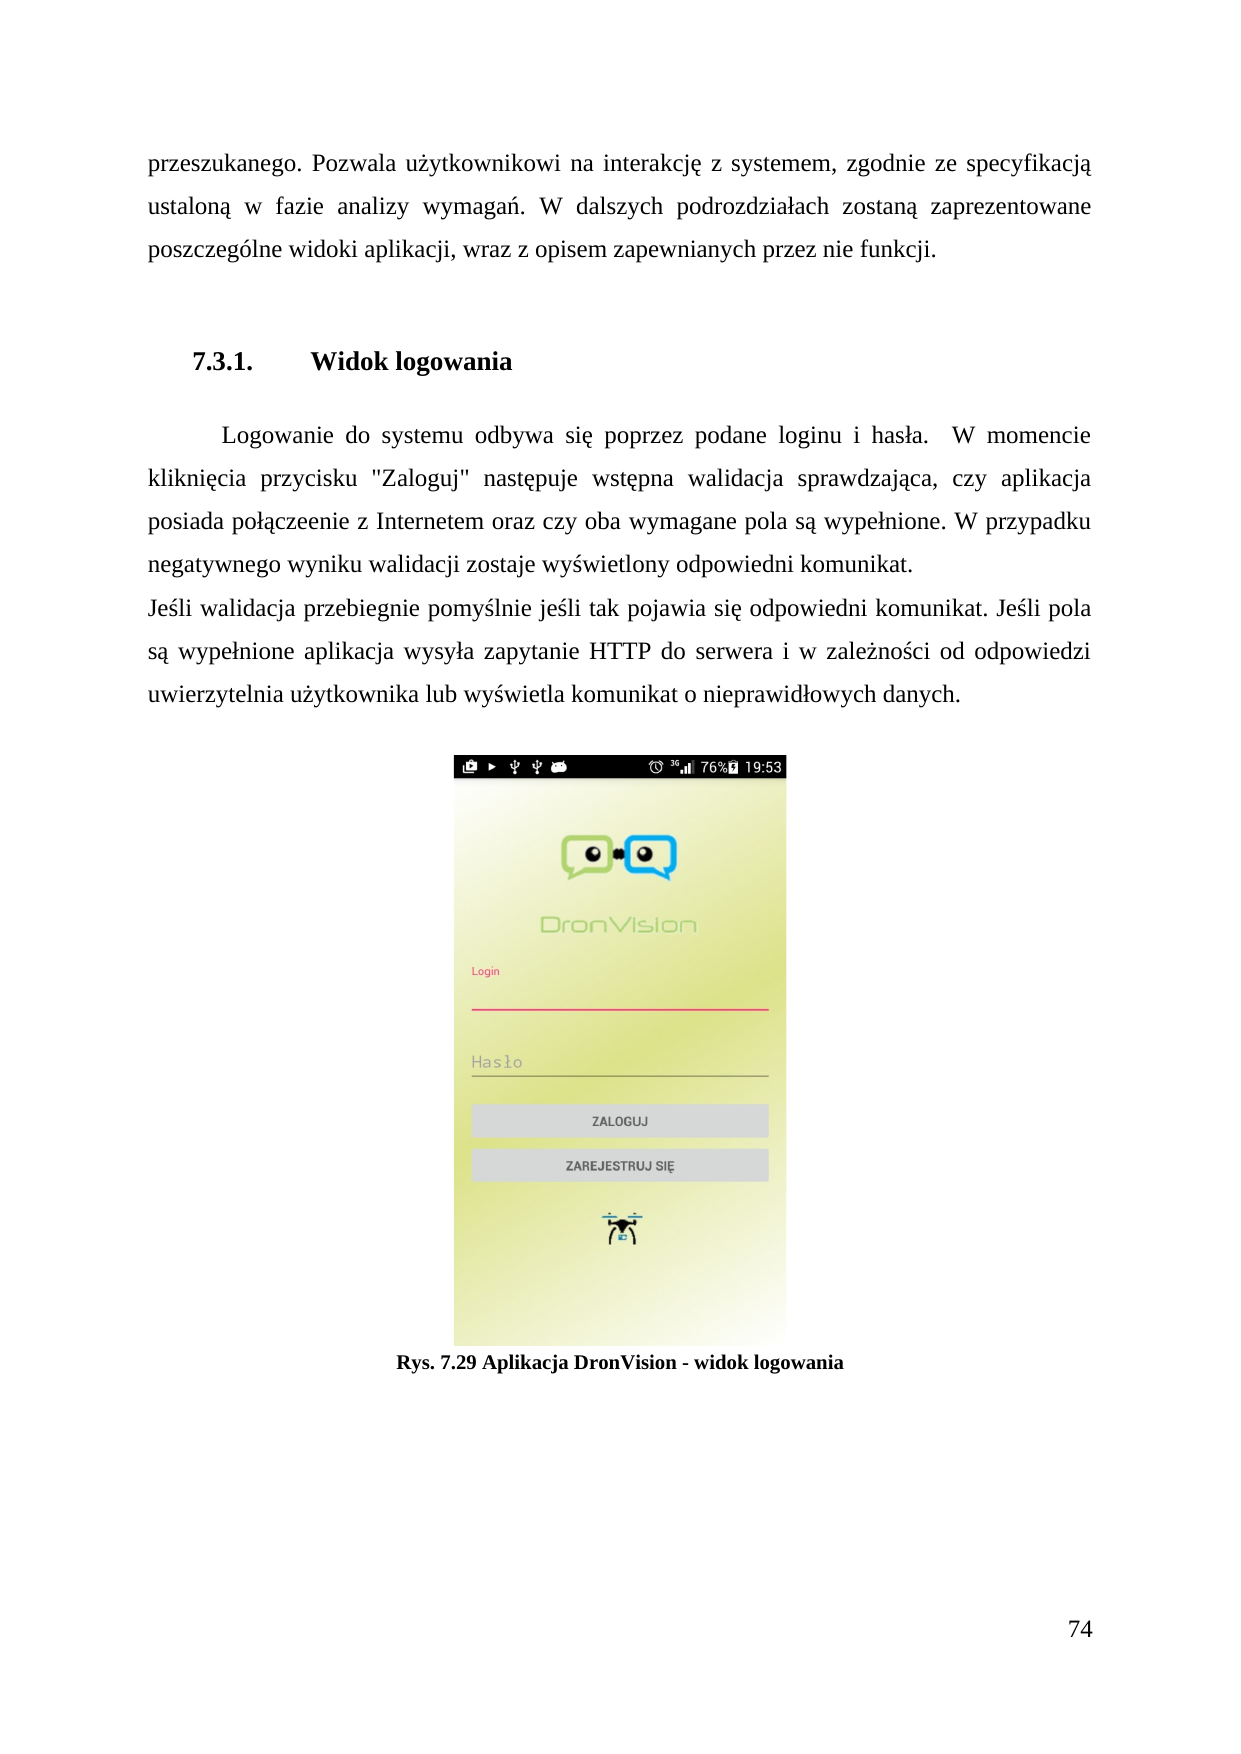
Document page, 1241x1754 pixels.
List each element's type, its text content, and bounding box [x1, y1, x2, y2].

text Jeśli walidacja przebiegnie pomyślnie jeśli tak pojawia się odpowiedni komunikat. Jeśli pola są wypełnione aplikacja wysyła zapytanie HTTP do serwera i w zależności od odpowiedzi uwierzytelnia użytkownika lub wyświetla komunikat o nieprawidłowych danych. [148, 593, 1092, 708]
picture [453, 755, 787, 1346]
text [148, 148, 1092, 263]
subtitle Widok logowania [192, 345, 1092, 376]
text Logowanie do systemu odbywa się poprzez podane loginu i hasła. W momencie kliknięcia przycisku "Zaloguj" następuje wstępna walidacja sprawdzająca, czy aplikacja posiada połączeenie z Internetem oraz czy oba wymagane pola są wypełnione. W przypadku negatywnego wyniku walidacji zostaje wyświetlony odpowiedni komunikat. [148, 420, 1092, 578]
